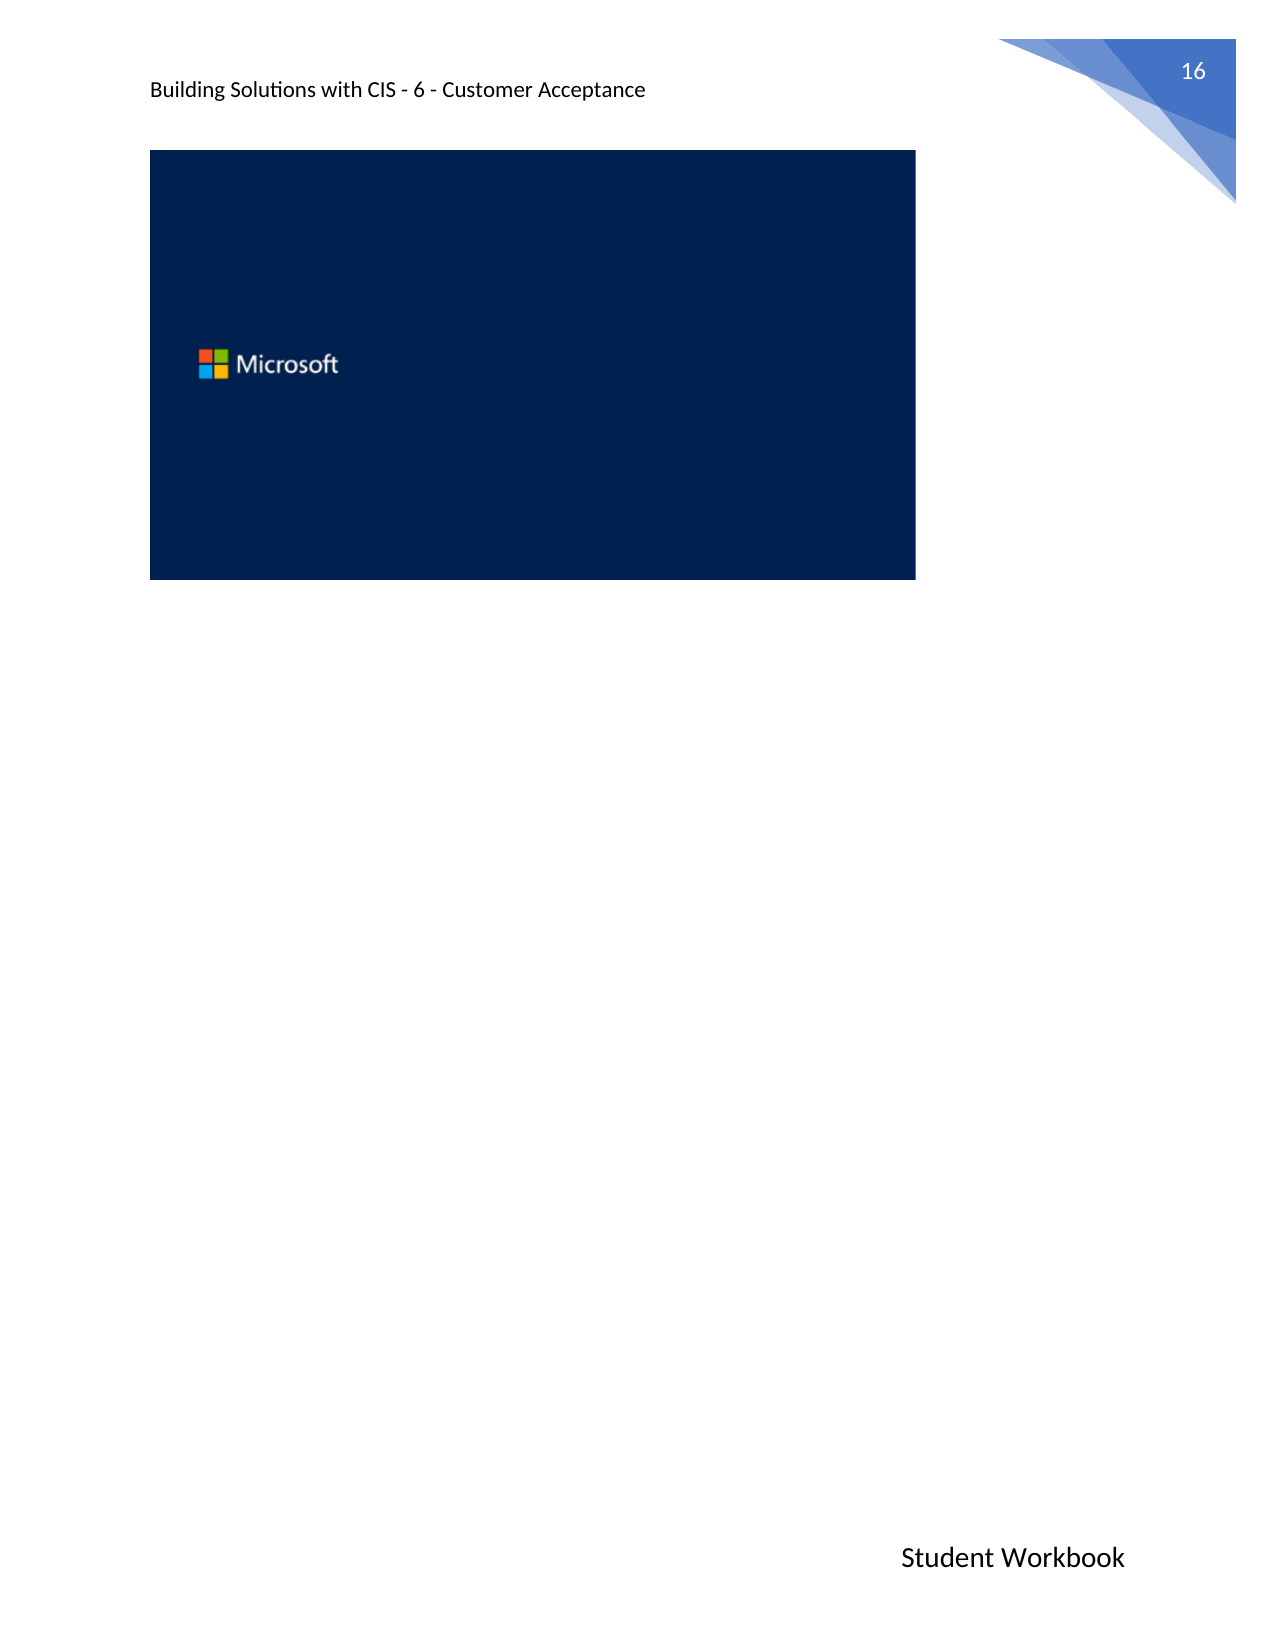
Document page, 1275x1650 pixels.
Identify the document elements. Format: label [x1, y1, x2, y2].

picture [997, 39, 1236, 205]
